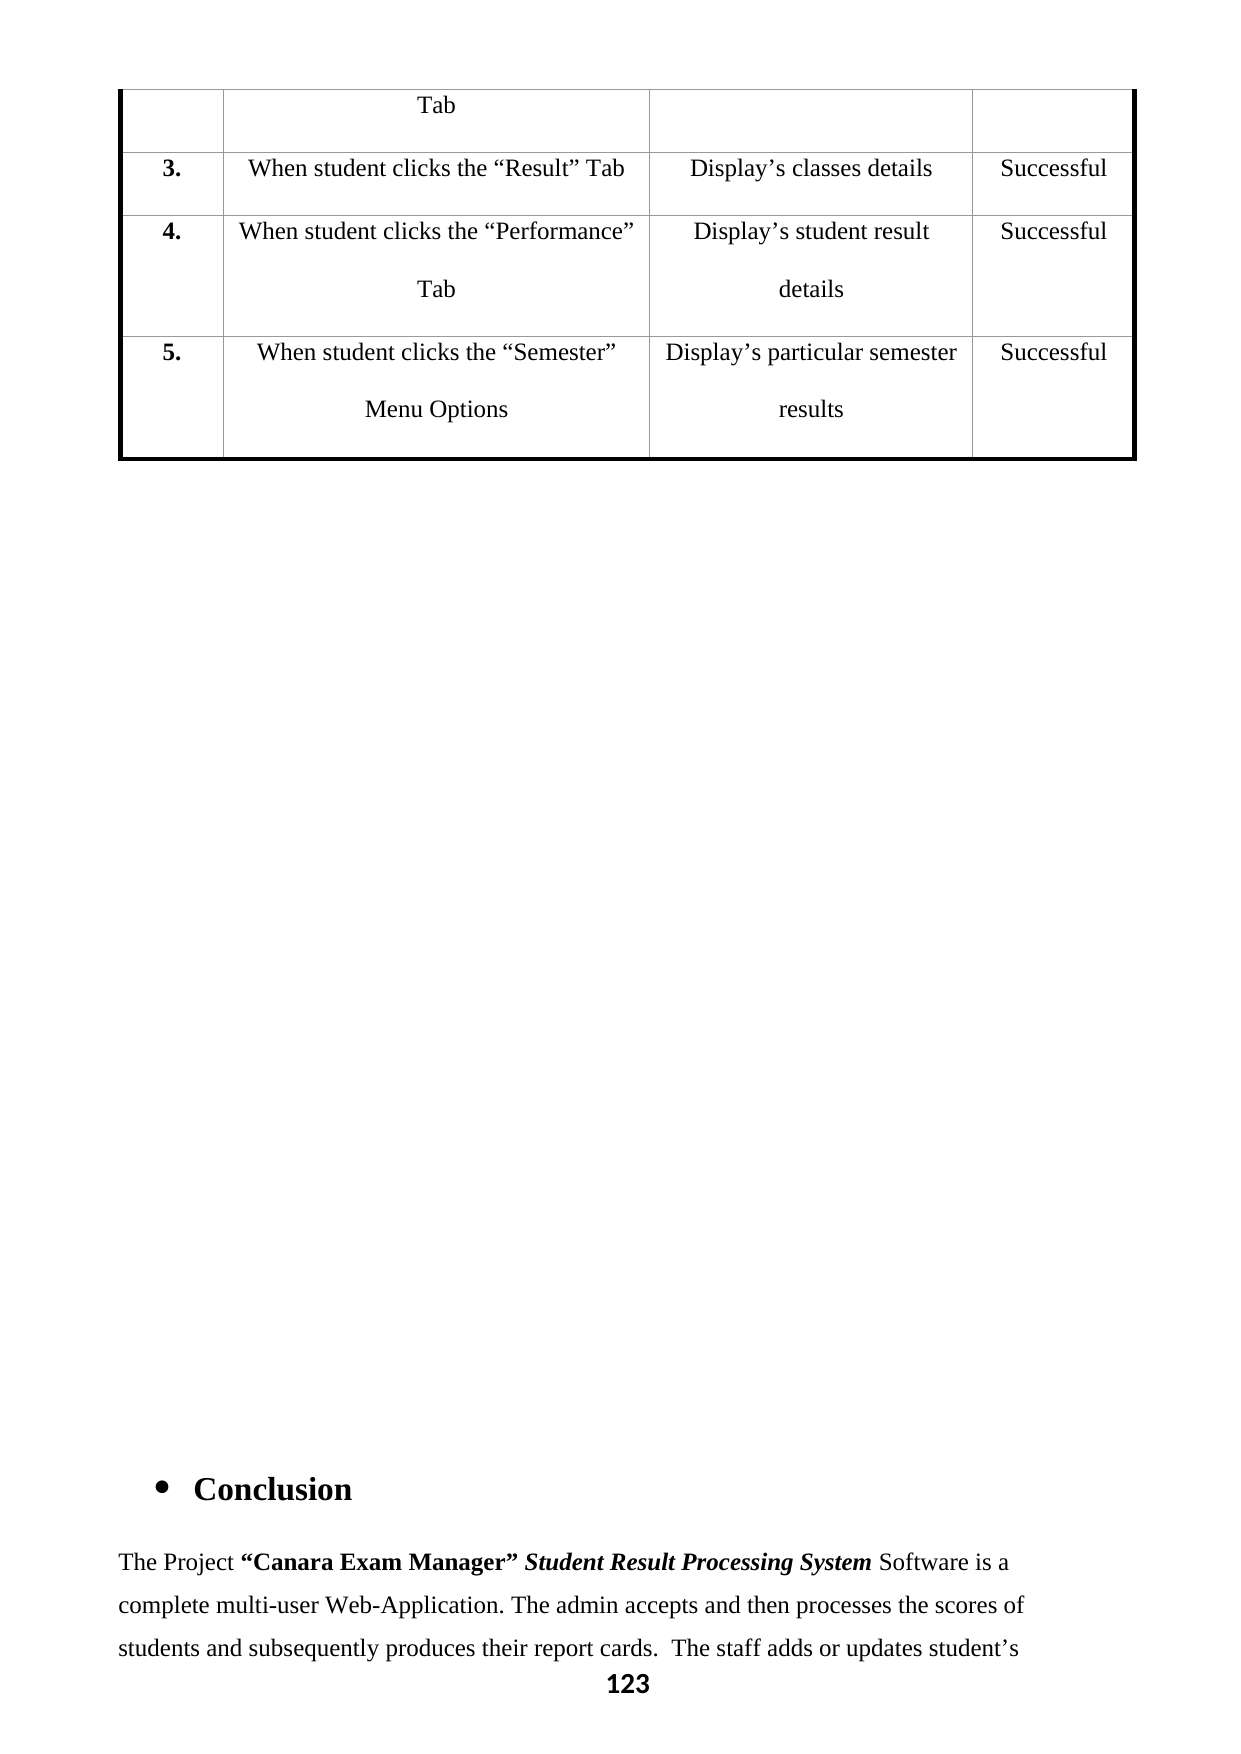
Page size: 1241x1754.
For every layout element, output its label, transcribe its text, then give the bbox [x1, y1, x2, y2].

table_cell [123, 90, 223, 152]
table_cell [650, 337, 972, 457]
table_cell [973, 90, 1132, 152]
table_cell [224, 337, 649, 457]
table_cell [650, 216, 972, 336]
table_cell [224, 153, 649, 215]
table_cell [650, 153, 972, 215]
list Conclusion [156, 1469, 1137, 1508]
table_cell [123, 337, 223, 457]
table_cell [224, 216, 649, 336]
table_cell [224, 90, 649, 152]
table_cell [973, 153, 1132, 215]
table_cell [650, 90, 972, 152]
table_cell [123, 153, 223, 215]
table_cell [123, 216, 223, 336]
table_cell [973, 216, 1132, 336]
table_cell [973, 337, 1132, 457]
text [118, 1547, 1093, 1662]
